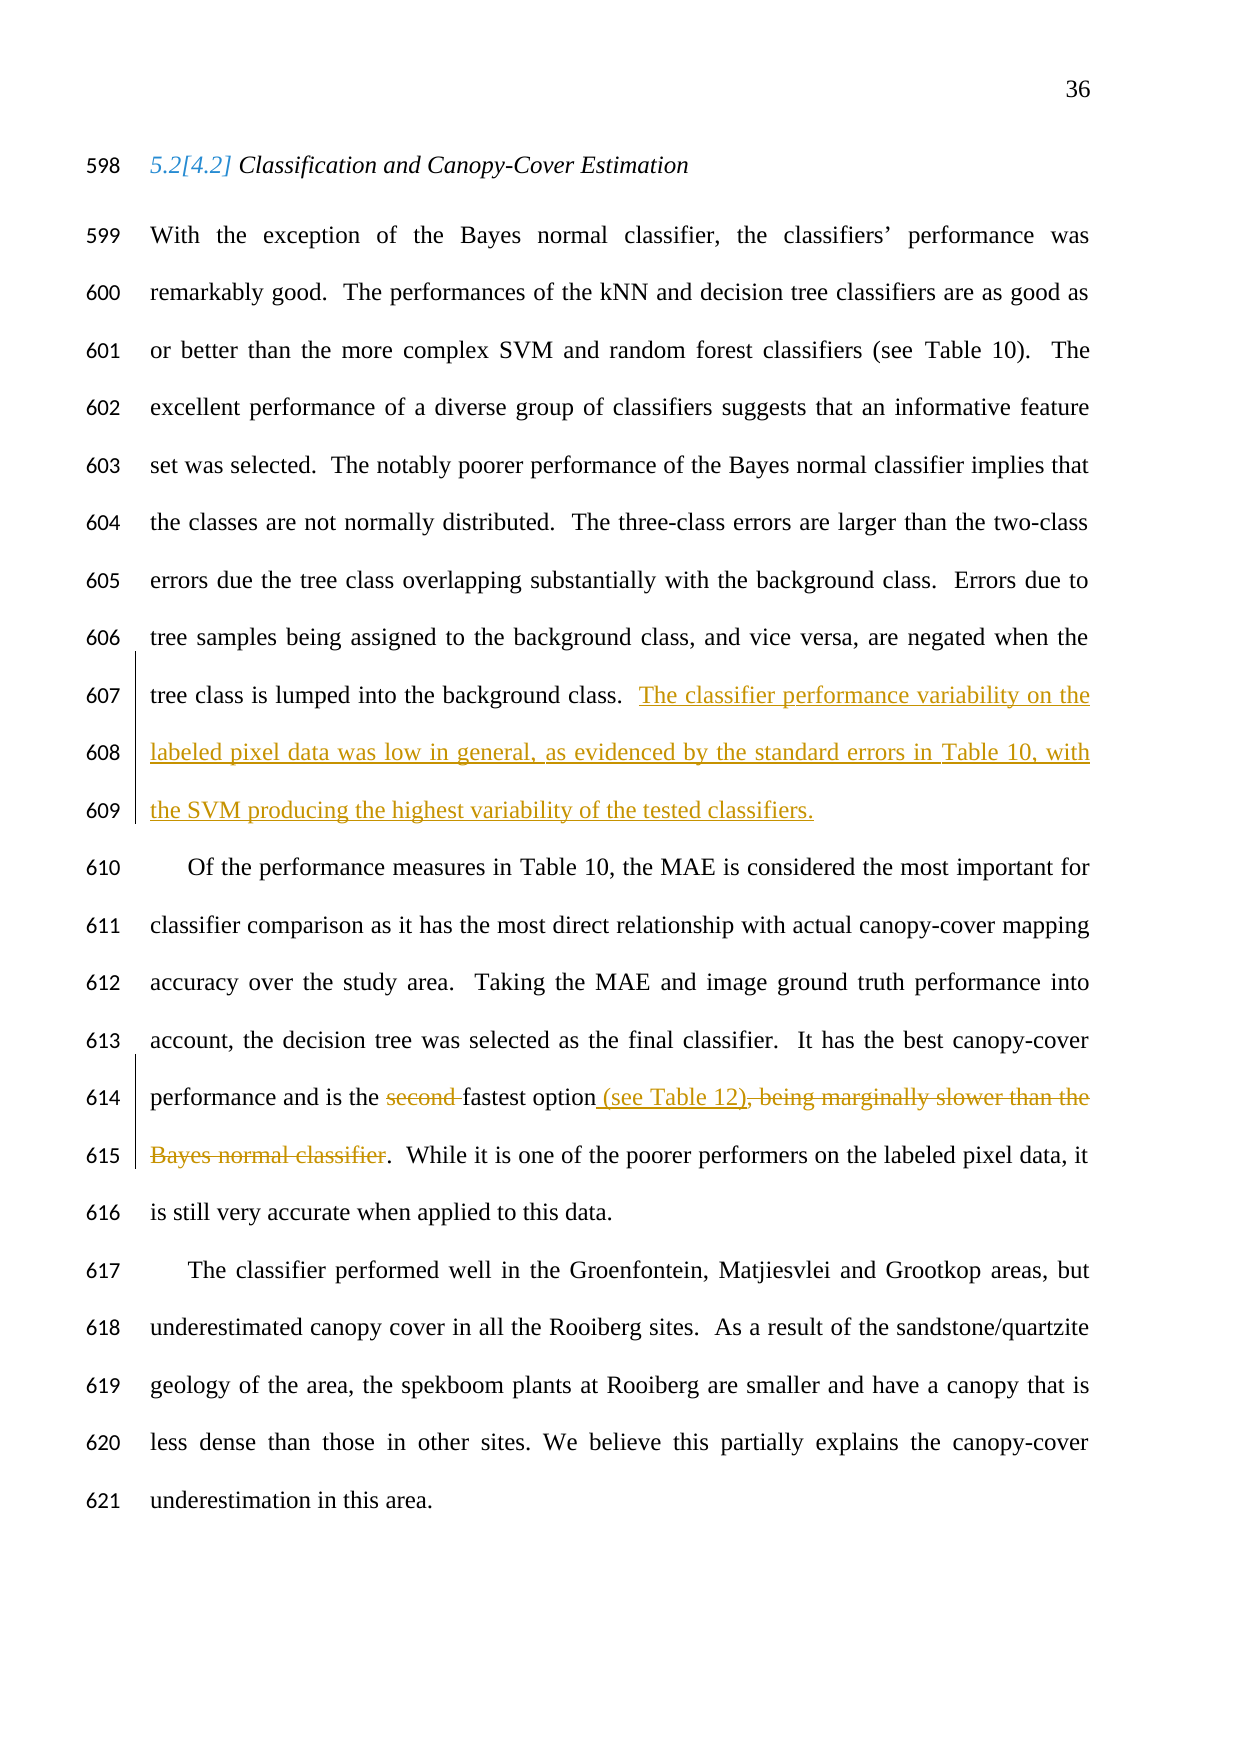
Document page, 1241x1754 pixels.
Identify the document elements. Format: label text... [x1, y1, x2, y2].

subtitle Classification and Canopy-Cover Estimation [150, 150, 1090, 179]
text Of the performance measures in Table 7, the MAE is considered the most important for classifier comparison as it has the most direct relationship with actual canopy-cover mapping accuracy over the study area. Taking the MAE and image ground truth performance into account, the decision tree was selected as the final classifier. It has the best canopy-cover performance and is the fastest option. While it is one of the poorer performers on the labeled pixel data, it is still very accurate when applied to this data. [150, 852, 1090, 1226]
text The classifier performed well in the Groenfontein, Matjiesvlei and Grootkop areas, but underestimated canopy cover in all the Rooiberg sites. As a result of the sandstone/quartzite geology of the area, the spekboom plants at Rooiberg are smaller and have a canopy that is less dense than those in other sites. We believe this partially explains the canopy-cover underestimation in this area. [150, 1255, 1090, 1514]
text With the exception of the Bayes normal classifier, the classifiers’ performance was remarkably good. The performances of the kNN and decision tree classifiers are as good as or better than the more complex SVM and random forest classifiers (see Table 7). The excellent performance of a diverse group of classifiers suggests that an informative feature set was selected. The notably poorer performance of the Bayes normal classifier implies that the classes are not normally distributed. The three-class errors are larger than the two-class errors due the tree class overlapping substantially with the background class. Errors due to tree samples being assigned to the background class, and vice versa, are negated when the tree class is lumped into the background class. [150, 763, 1090, 824]
text With the exception of the Bayes normal classifier, the classifiers’ performance was remarkably good. The performances of the kNN and decision tree classifiers are as good as or better than the more complex SVM and random forest classifiers (see Table 7). The excellent performance of a diverse group of classifiers suggests that an informative feature set was selected. The notably poorer performance of the Bayes normal classifier implies that the classes are not normally distributed. The three-class errors are larger than the two-class errors due the tree class overlapping substantially with the background class. Errors due to tree samples being assigned to the background class, and vice versa, are negated when the tree class is lumped into the background class. [150, 220, 1090, 762]
